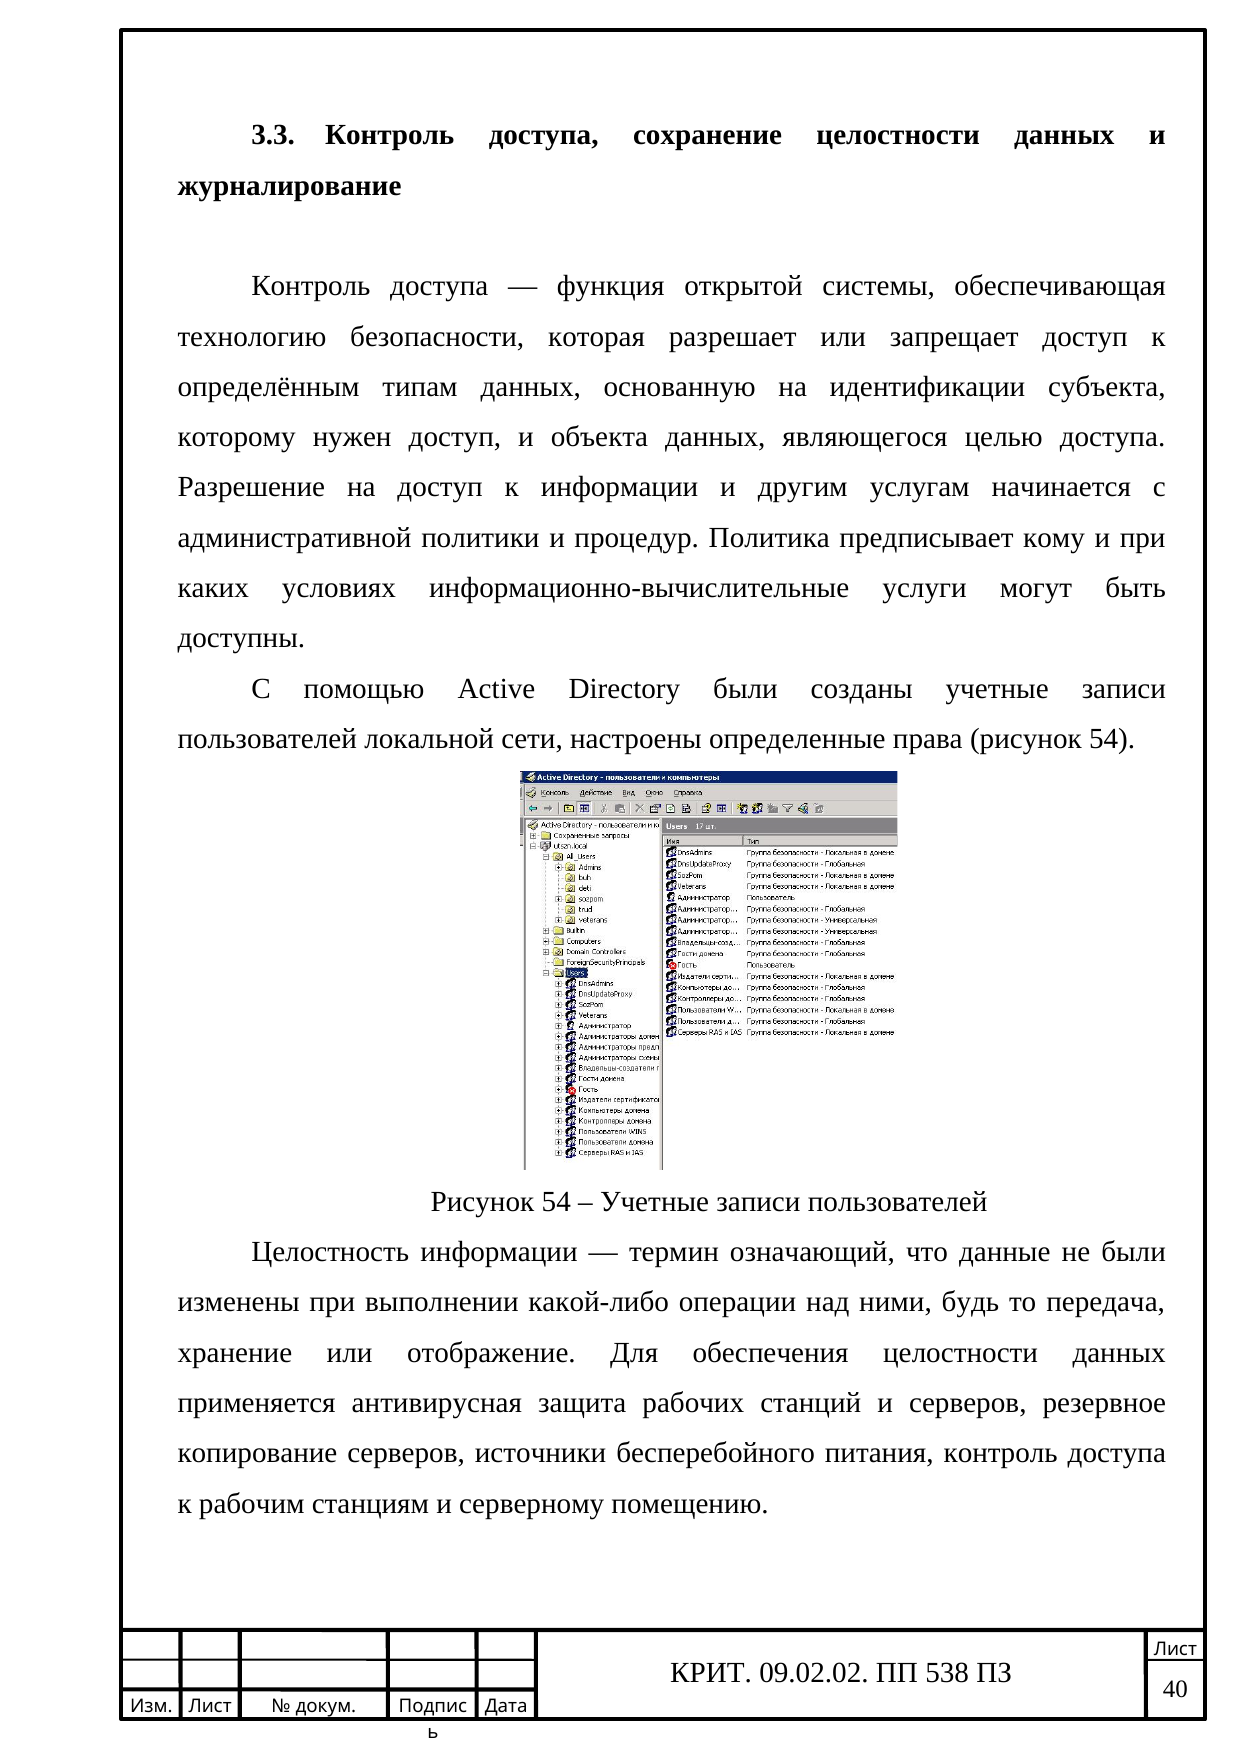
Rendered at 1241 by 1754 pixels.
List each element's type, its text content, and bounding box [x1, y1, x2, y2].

text Контроль доступа — функция открытой системы, обеспечивающая технологию безопасности, которая разрешает или запрещает доступ к определённым типам данных, основанную на идентификации субъекта, которому нужен доступ, и объекта данных, являющегося целью доступа. Разрешение на доступ к информации и другим услугам начинается с административной политики и процедур. Политика предписывает кому и при каких условиях информационно-вычислительные услуги могут быть доступны. [177, 268, 1167, 654]
list Контроль доступа, сохранение целостности данных и журналирование [177, 117, 1167, 201]
text Целостность информации — термин означающий, что данные не были изменены при выполнении какой-либо операции над ними, будь то передача, хранение или отображение. Для обеспечения целостности данных применяется антивирусная защита рабочих станций и серверов, резервное копирование серверов, источники бесперебойного питания, контроль доступа к рабочим станциям и серверному помещению. [177, 1234, 1167, 1519]
picture [520, 771, 898, 1170]
text Рисунок 54 – Учетные записи пользователей [177, 1184, 1167, 1217]
text С помощью Active Directory были созданы учетные записи пользователей локальной сети, настроены определенные права (рисунок 54). [177, 671, 1167, 755]
